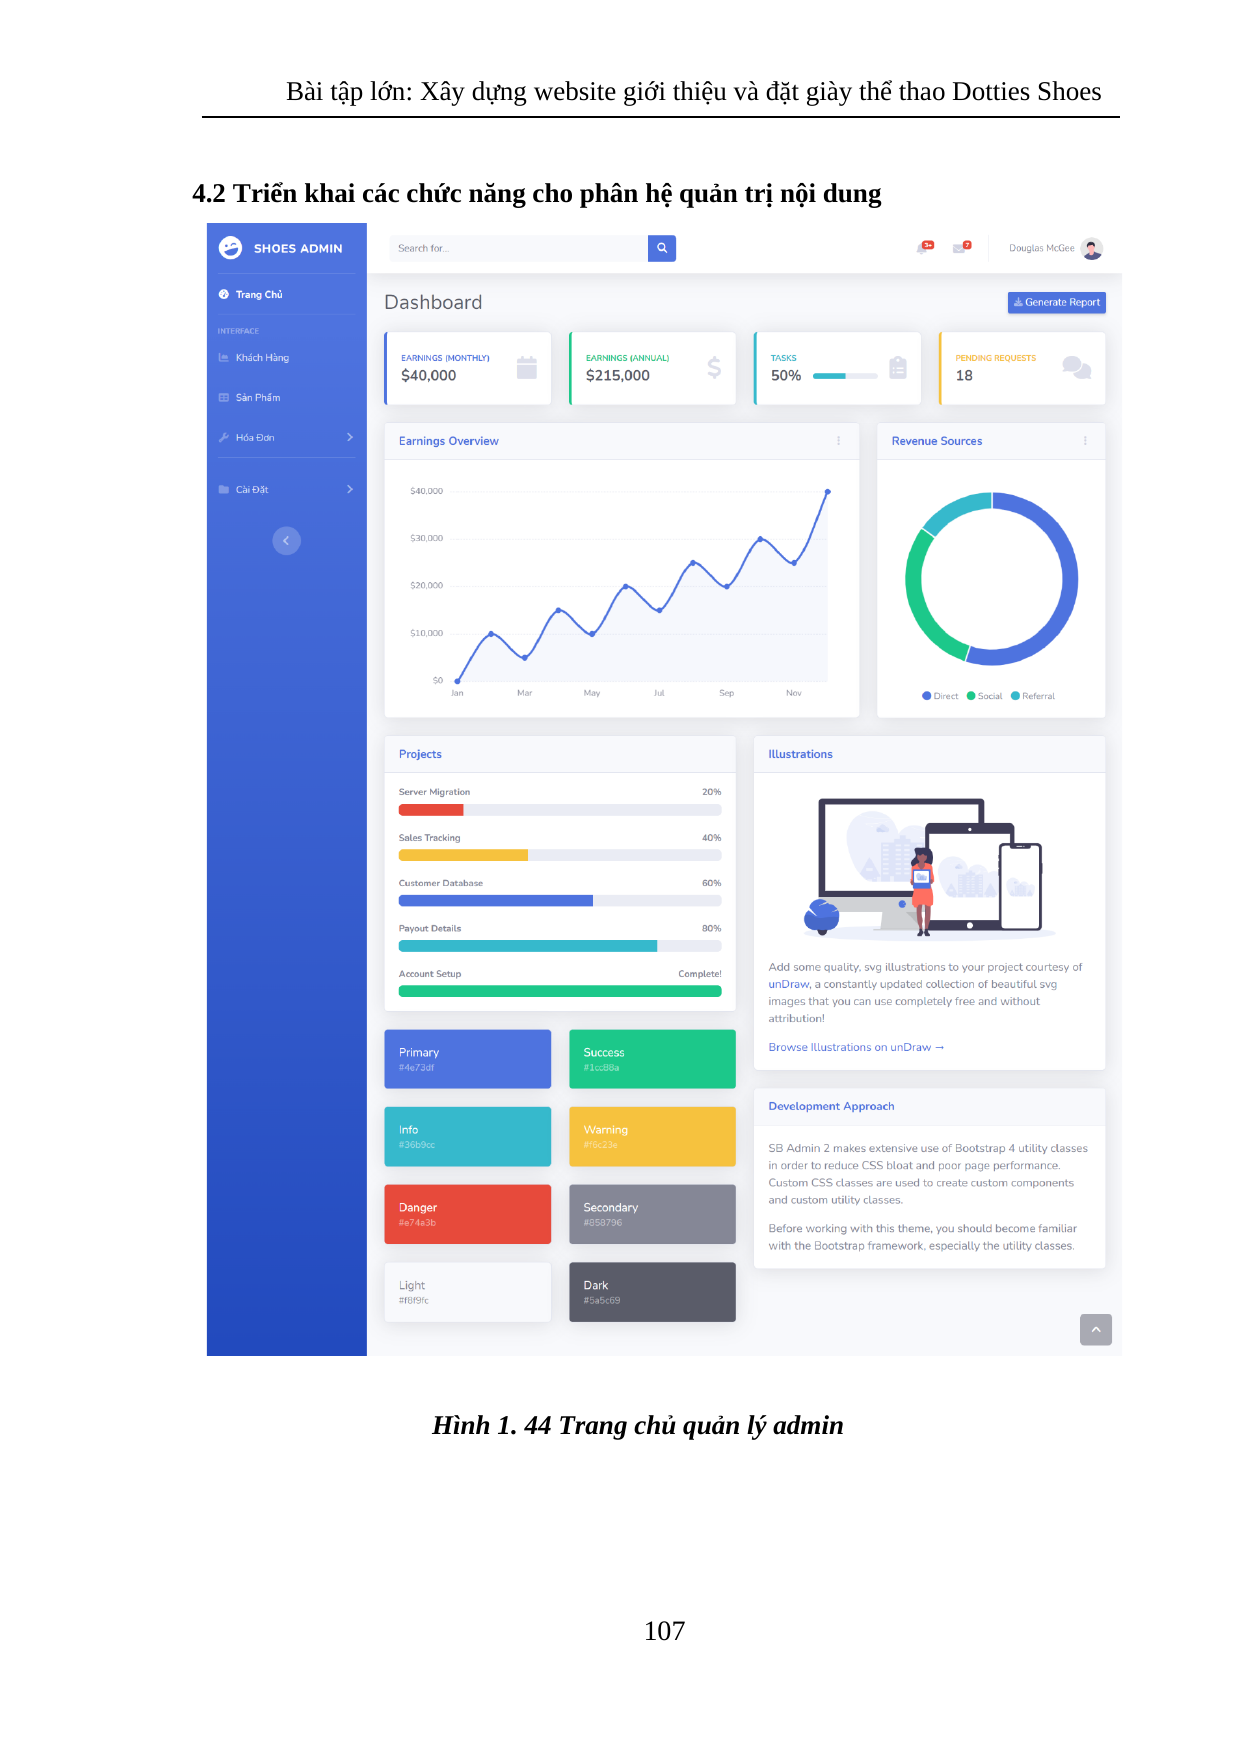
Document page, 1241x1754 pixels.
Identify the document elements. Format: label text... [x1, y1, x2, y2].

text Hình 1. 44 Trang chủ quản lý admin [432, 1409, 1122, 1440]
picture [206, 223, 1123, 1356]
list Triển khai các chức năng cho phân hệ quản trị nội dung [192, 177, 1122, 208]
